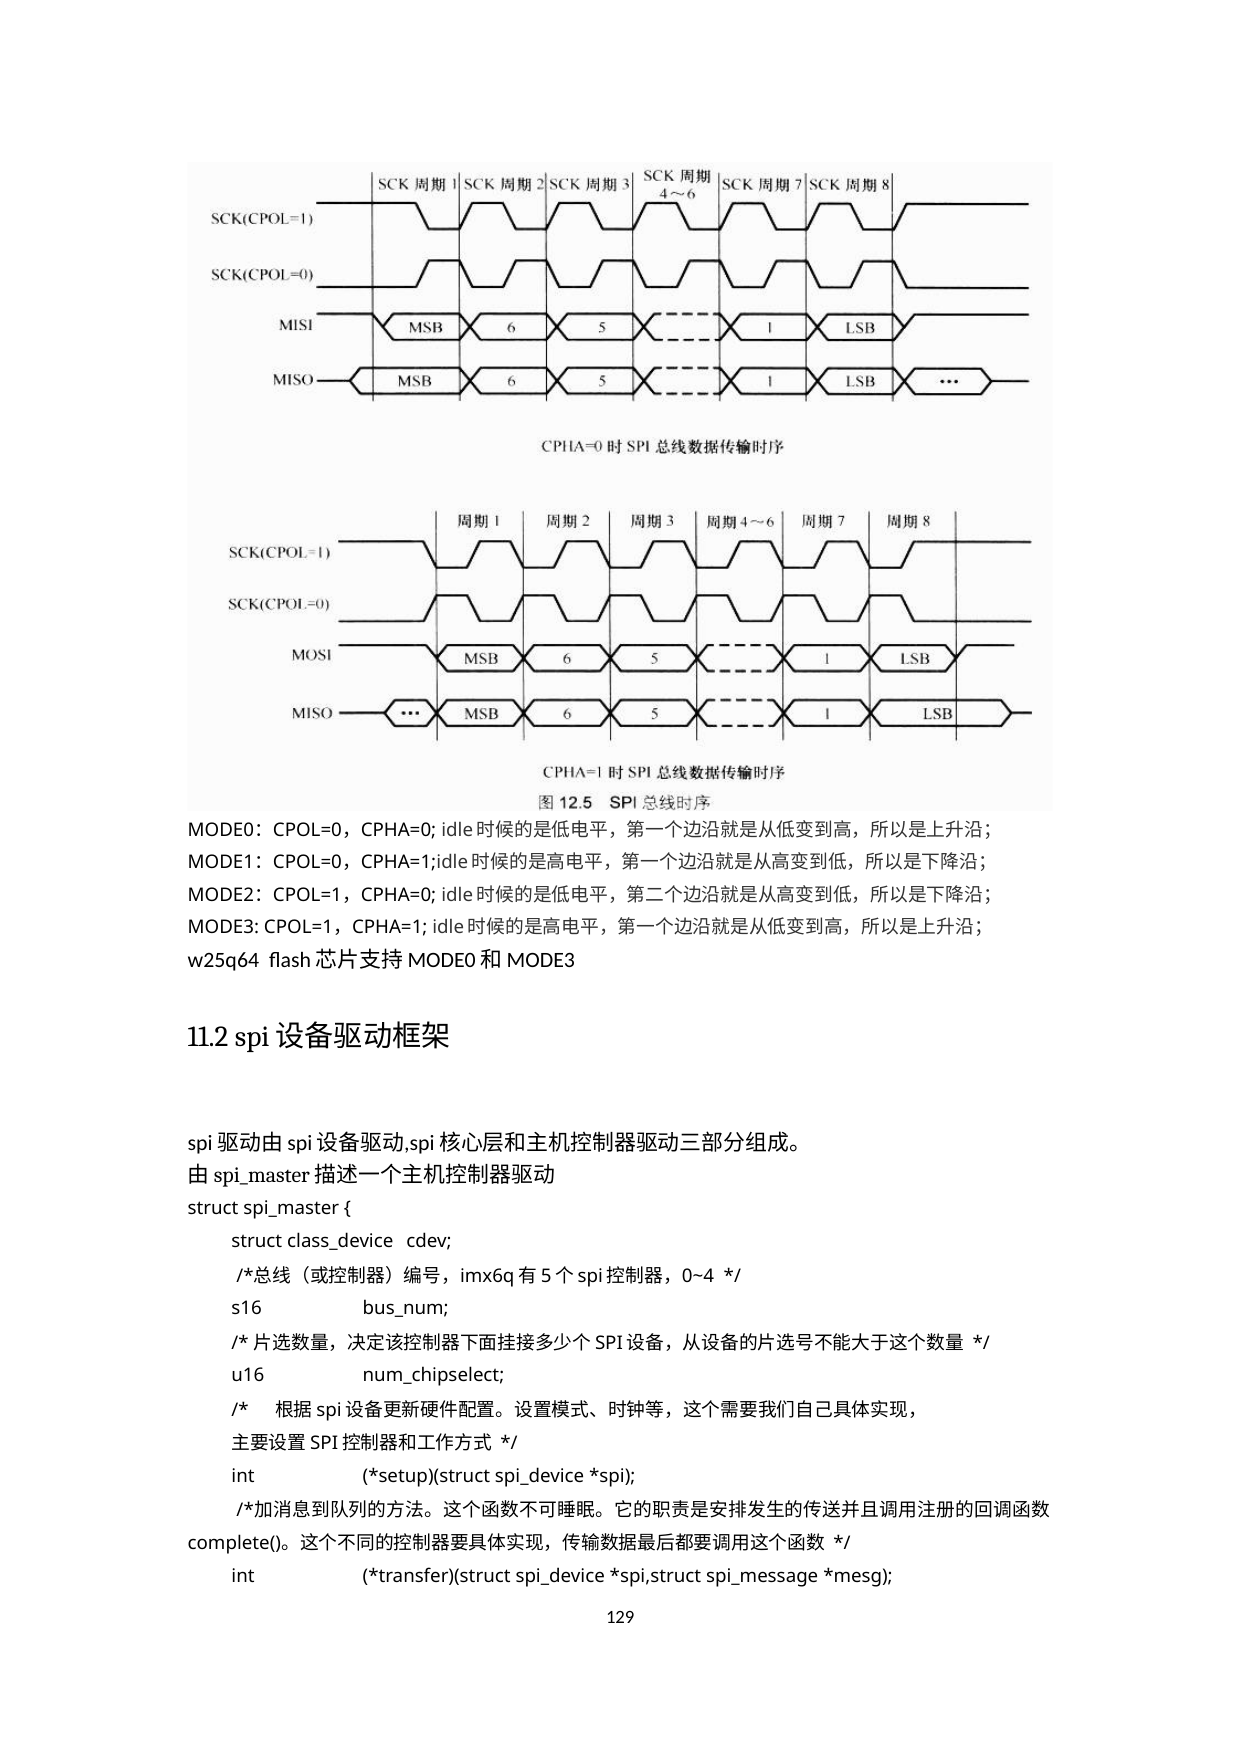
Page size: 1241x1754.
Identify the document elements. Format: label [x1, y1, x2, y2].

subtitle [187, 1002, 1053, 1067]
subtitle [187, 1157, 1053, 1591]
picture [187, 162, 1053, 811]
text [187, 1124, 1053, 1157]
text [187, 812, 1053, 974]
